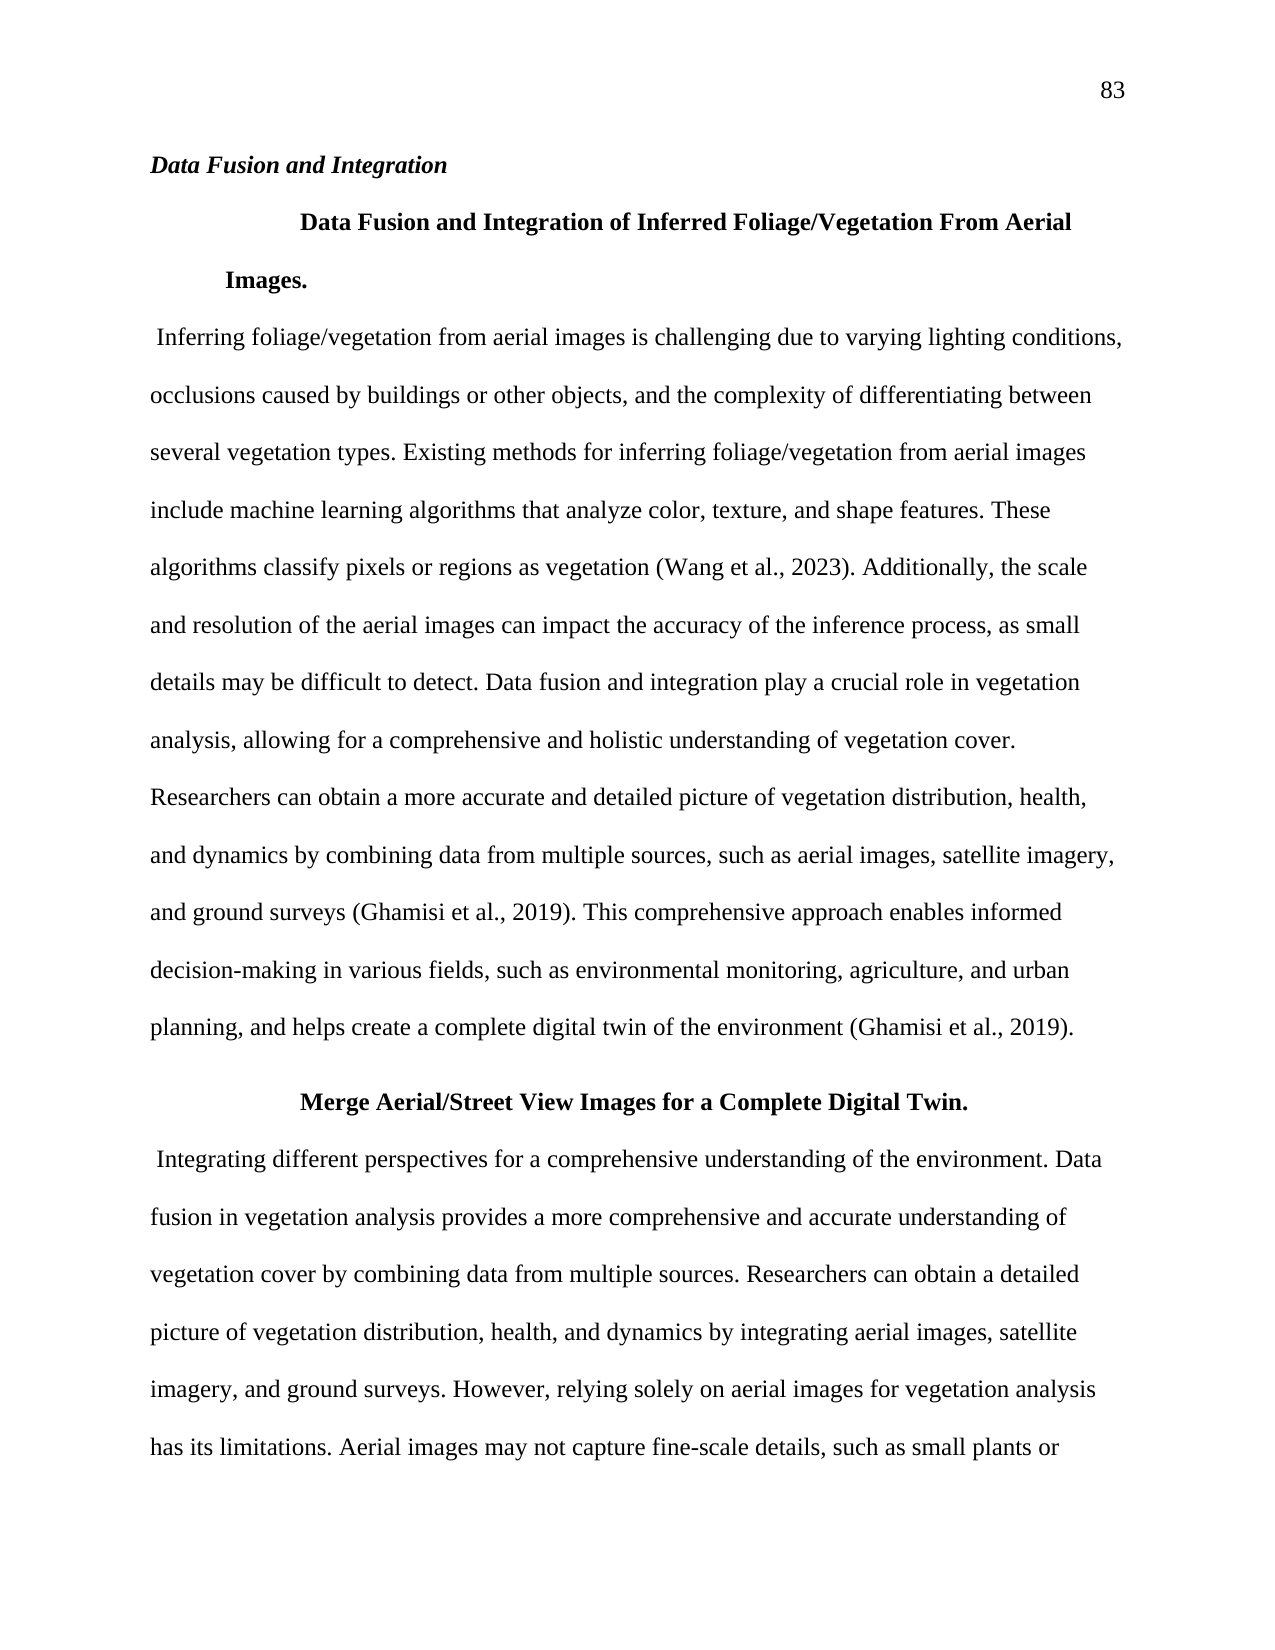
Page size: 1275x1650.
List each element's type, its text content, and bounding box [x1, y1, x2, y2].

subtitle Data Fusion and Integration [150, 150, 1125, 179]
text Inferring foliage/vegetation from aerial images is challenging due to varying lighting conditions, occlusions caused by buildings or other objects, and the complexity of differentiating between several vegetation types. Existing methods for inferring foliage/vegetation from aerial images include machine learning algorithms that analyze color, texture, and shape features. These algorithms classify pixels or regions as vegetation (Wang et al., 2023). Additionally, the scale and resolution of the aerial images can impact the accuracy of the inference process, as small details may be difficult to detect. Data fusion and integration play a crucial role in vegetation analysis, allowing for a comprehensive and holistic understanding of vegetation cover. Researchers can obtain a more accurate and detailed picture of vegetation distribution, health, and dynamics by combining data from multiple sources, such as aerial images, satellite imagery, and ground surveys (Ghamisi et al., 2019). This comprehensive approach enables informed decision-making in various fields, such as environmental monitoring, agriculture, and urban planning, and helps create a complete digital twin of the environment (Ghamisi et al., 2019). [150, 322, 1125, 1041]
subtitle Merge Aerial/Street View Images for a Complete Digital Twin. [225, 1087, 1125, 1115]
subtitle Data Fusion and Integration of Inferred Foliage/Vegetation From Aerial Images. [225, 207, 1125, 294]
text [150, 1144, 1125, 1460]
